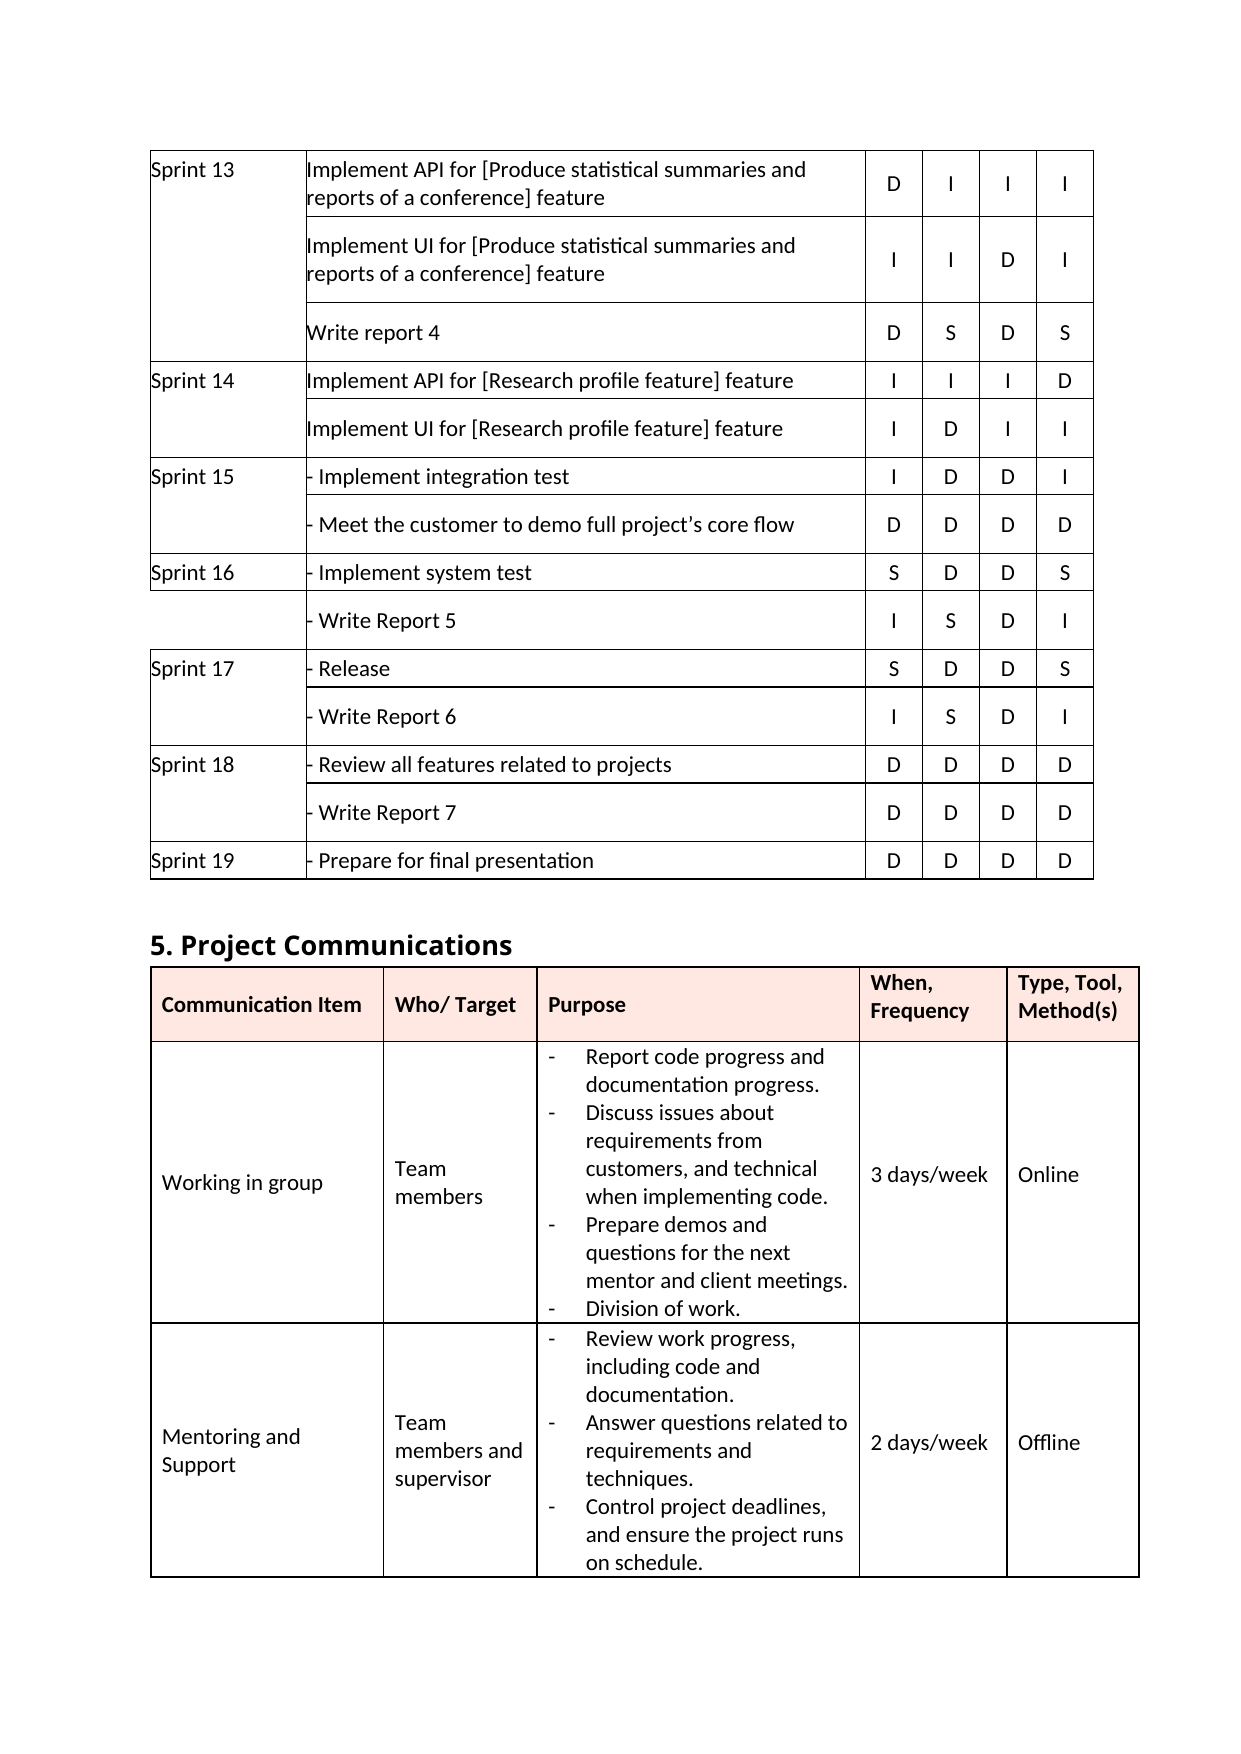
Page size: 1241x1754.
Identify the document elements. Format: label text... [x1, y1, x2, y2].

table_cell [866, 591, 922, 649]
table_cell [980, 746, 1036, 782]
table_cell D [980, 303, 1036, 361]
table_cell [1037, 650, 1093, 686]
table_cell Sprint 14 [151, 362, 306, 457]
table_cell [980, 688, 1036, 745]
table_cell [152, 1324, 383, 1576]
table_cell I [923, 151, 979, 216]
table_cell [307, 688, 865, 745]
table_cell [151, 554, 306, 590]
table_cell Sprint 13 [151, 151, 306, 361]
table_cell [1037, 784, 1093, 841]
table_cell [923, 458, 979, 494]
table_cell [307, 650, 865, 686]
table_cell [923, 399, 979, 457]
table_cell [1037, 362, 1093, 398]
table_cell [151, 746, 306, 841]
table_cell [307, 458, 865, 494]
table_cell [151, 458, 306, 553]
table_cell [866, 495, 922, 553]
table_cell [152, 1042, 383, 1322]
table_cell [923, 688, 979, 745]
table_cell D [866, 151, 922, 216]
subtitle 5. Project Communications [150, 926, 1093, 963]
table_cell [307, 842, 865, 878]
table_cell I [923, 362, 979, 398]
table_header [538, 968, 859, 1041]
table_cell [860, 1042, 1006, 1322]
table_cell I [866, 217, 922, 302]
table_cell S [923, 303, 979, 361]
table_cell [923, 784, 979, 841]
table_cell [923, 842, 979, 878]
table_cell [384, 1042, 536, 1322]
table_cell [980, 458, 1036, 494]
table_cell Implement API for [Produce statistical summaries and reports of a conference] feature [307, 151, 865, 216]
table_cell D [980, 217, 1036, 302]
table_cell Write report 4 [307, 303, 865, 361]
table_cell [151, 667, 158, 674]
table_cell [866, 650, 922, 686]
table_cell I [1037, 217, 1093, 302]
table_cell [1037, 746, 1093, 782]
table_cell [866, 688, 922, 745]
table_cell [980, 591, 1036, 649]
table_cell I [980, 151, 1036, 216]
table_cell D [866, 303, 922, 361]
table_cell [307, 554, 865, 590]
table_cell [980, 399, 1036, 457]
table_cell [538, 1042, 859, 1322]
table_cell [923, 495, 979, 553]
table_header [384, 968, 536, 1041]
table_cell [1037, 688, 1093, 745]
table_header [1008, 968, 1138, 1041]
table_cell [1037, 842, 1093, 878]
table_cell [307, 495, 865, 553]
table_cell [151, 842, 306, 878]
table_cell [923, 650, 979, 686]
table_cell I [866, 362, 922, 398]
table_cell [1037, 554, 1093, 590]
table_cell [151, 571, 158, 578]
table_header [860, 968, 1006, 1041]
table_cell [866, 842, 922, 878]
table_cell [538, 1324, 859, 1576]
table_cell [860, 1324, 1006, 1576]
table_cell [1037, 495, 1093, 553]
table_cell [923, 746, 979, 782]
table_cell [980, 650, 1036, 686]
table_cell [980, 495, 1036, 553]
table_cell S [1037, 303, 1093, 361]
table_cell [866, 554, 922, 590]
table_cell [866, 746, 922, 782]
table_cell I [923, 217, 979, 302]
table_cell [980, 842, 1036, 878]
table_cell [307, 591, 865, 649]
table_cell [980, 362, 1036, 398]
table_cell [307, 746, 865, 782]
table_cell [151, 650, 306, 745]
table_cell Implement UI for [Produce statistical summaries and reports of a conference] feature [307, 217, 865, 302]
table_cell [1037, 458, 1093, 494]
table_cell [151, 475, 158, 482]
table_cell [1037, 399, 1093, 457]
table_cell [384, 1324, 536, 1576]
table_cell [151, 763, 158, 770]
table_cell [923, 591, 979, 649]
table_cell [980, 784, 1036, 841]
table_cell I [1037, 151, 1093, 216]
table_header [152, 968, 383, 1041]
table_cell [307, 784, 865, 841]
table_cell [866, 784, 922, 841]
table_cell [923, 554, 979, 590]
table_cell Implement API for [Research profile feature] feature [307, 362, 865, 398]
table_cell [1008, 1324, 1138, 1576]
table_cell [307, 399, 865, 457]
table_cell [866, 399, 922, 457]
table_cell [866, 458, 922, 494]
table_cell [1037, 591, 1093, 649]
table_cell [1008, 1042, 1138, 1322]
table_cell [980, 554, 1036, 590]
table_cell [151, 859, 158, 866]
